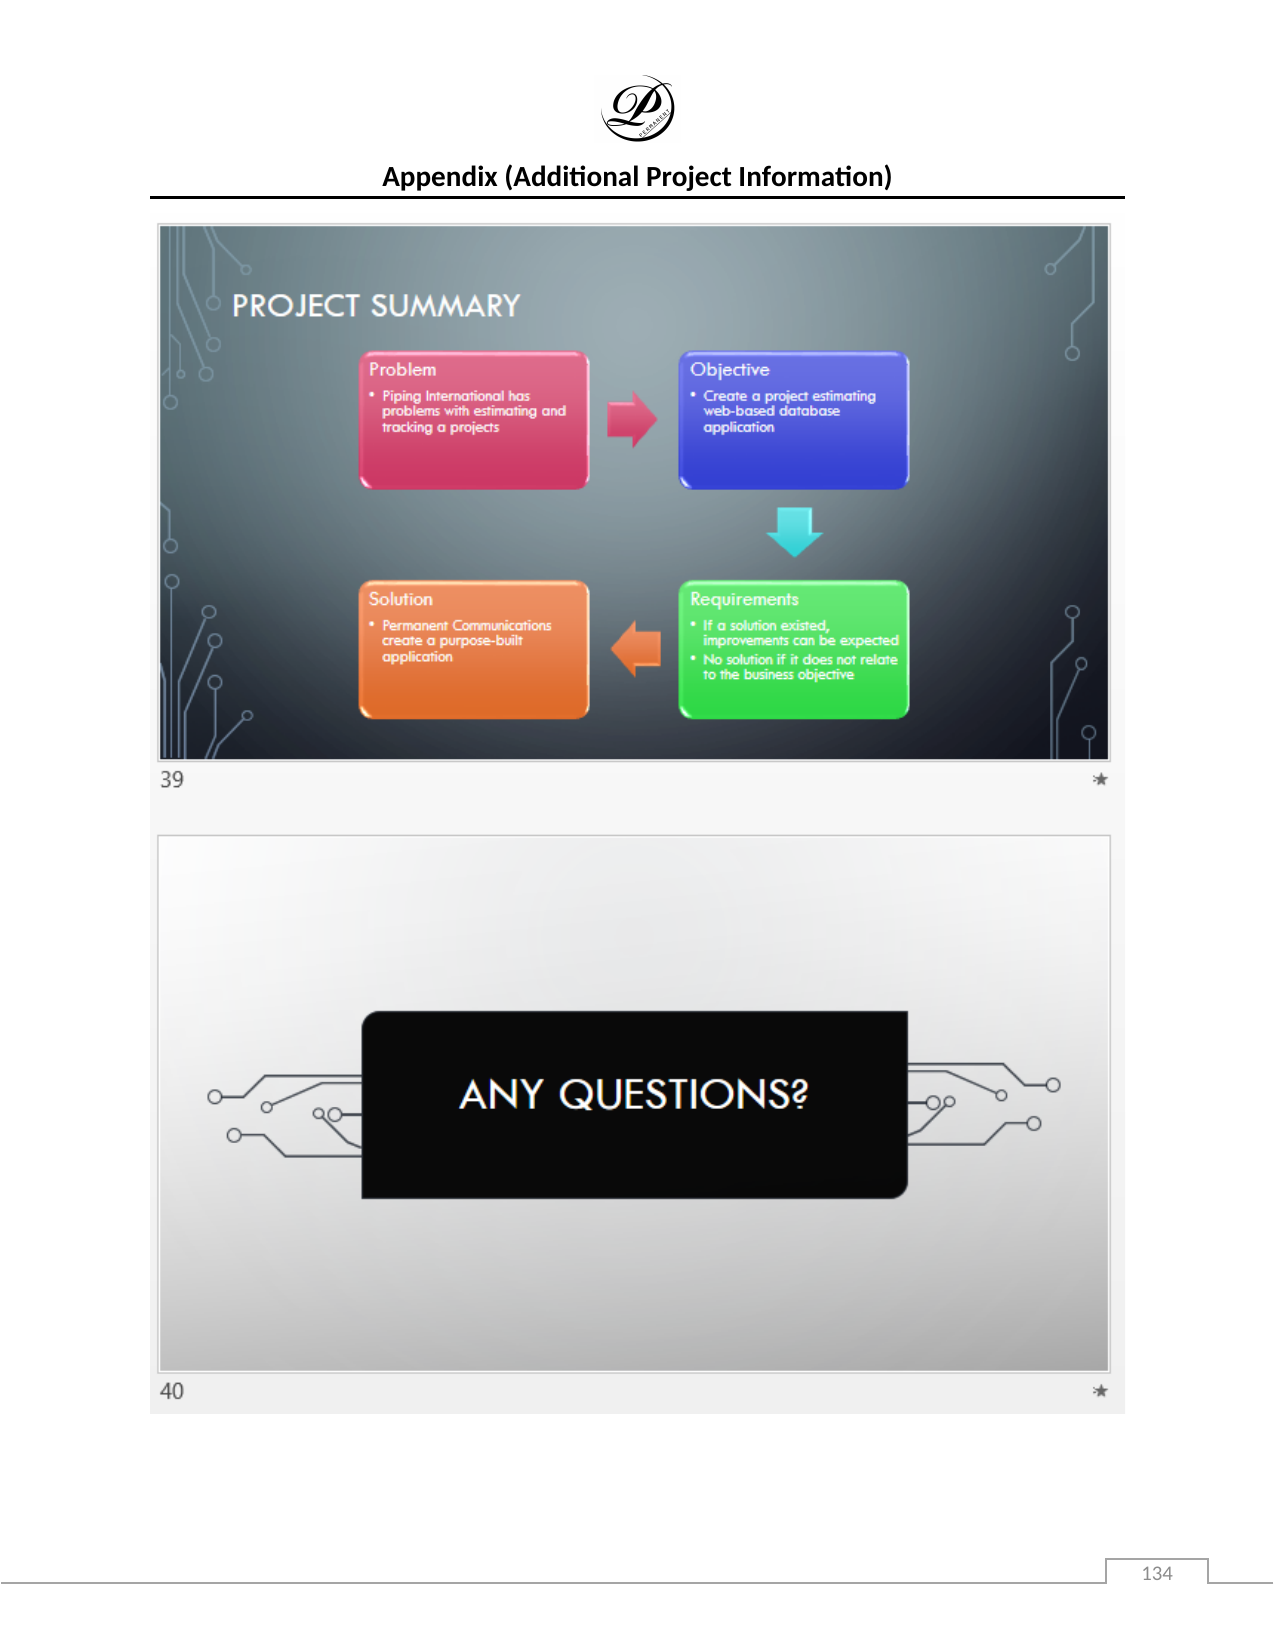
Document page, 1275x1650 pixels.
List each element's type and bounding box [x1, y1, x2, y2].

picture [593, 75, 682, 143]
picture [150, 213, 1125, 1414]
